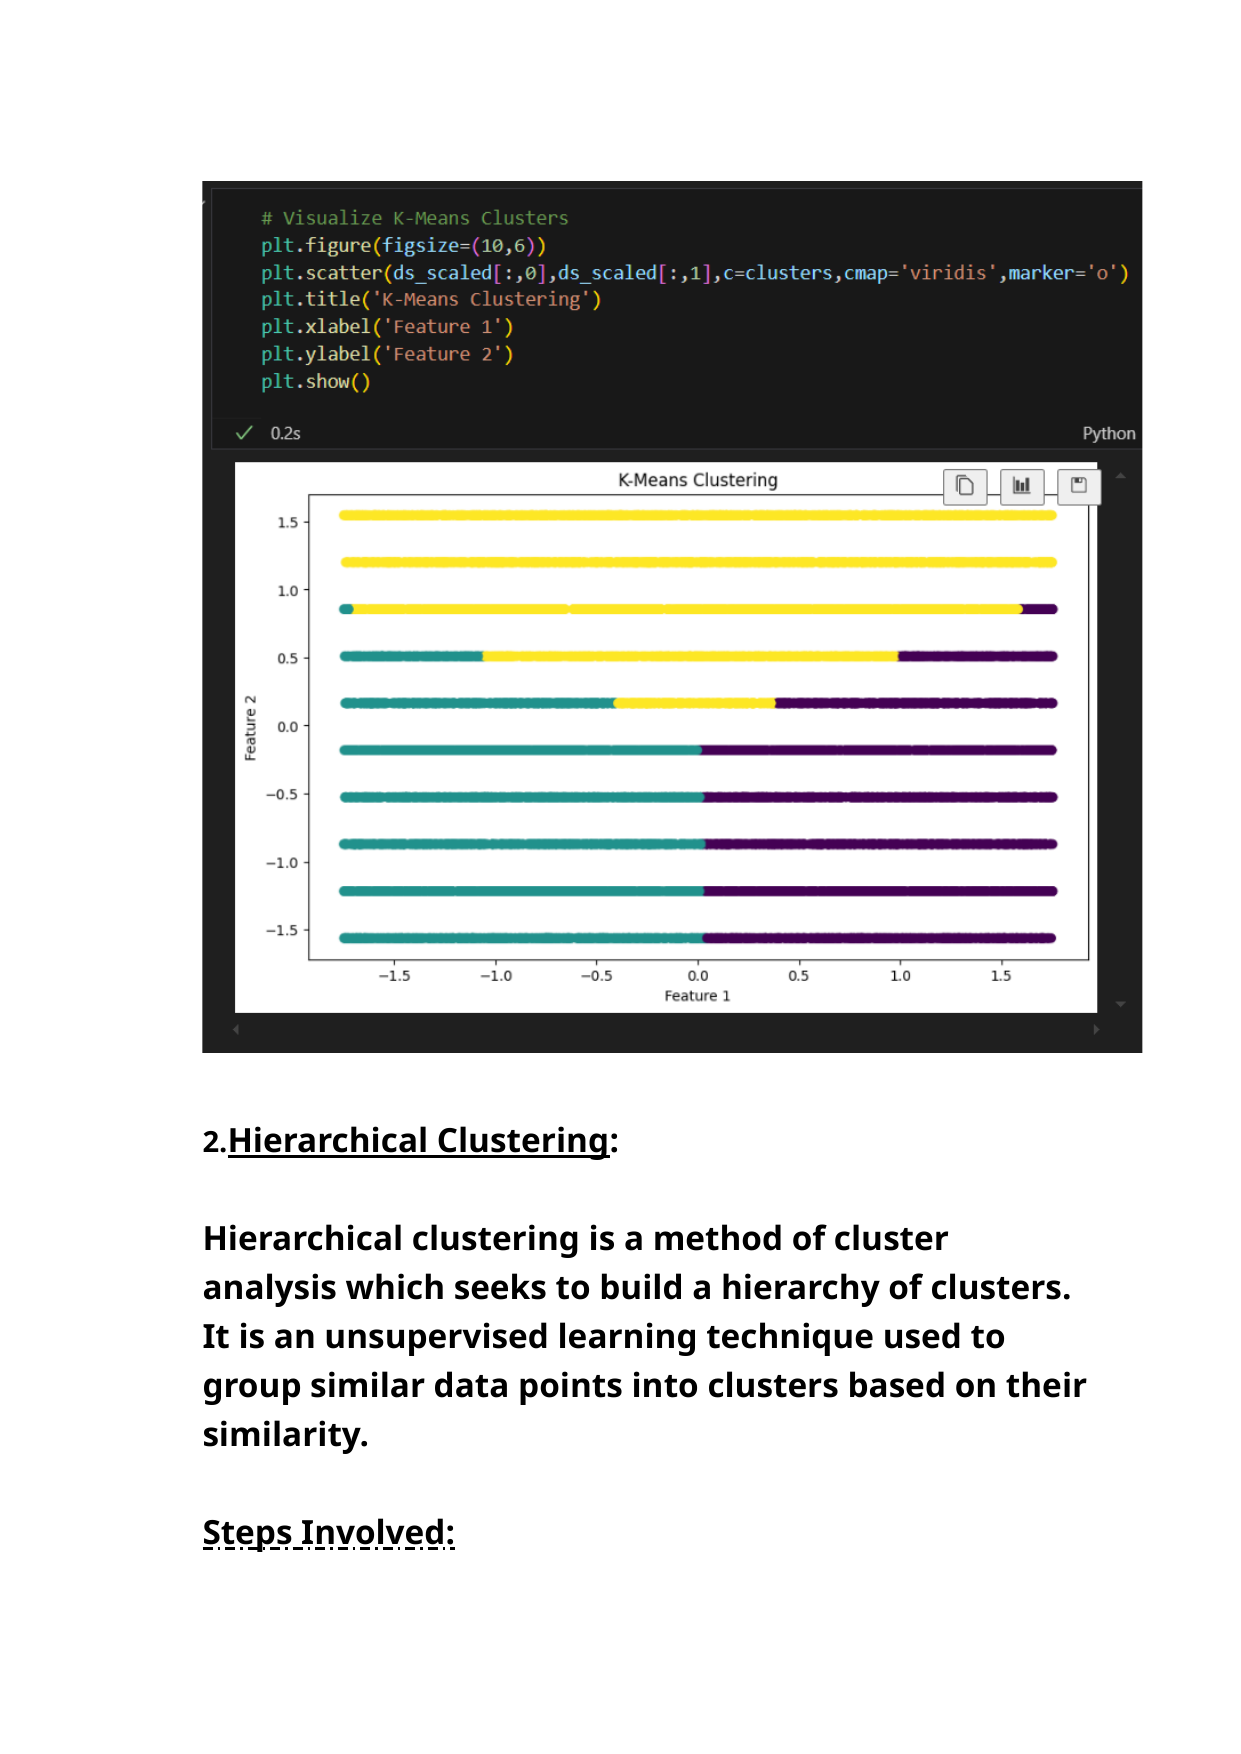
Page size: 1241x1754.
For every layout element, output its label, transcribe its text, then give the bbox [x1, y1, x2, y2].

list Hierarchical clustering is a method of cluster analysis which seeks to build a hierarchy of clusters. It is an unsupervised learning technique used to group similar data points into clusters based on their similarity. [202, 1215, 1090, 1456]
list 2.Hierarchical Clustering: [202, 1117, 1090, 1163]
list Steps Involved: [202, 1509, 1090, 1554]
picture [202, 181, 1143, 1053]
